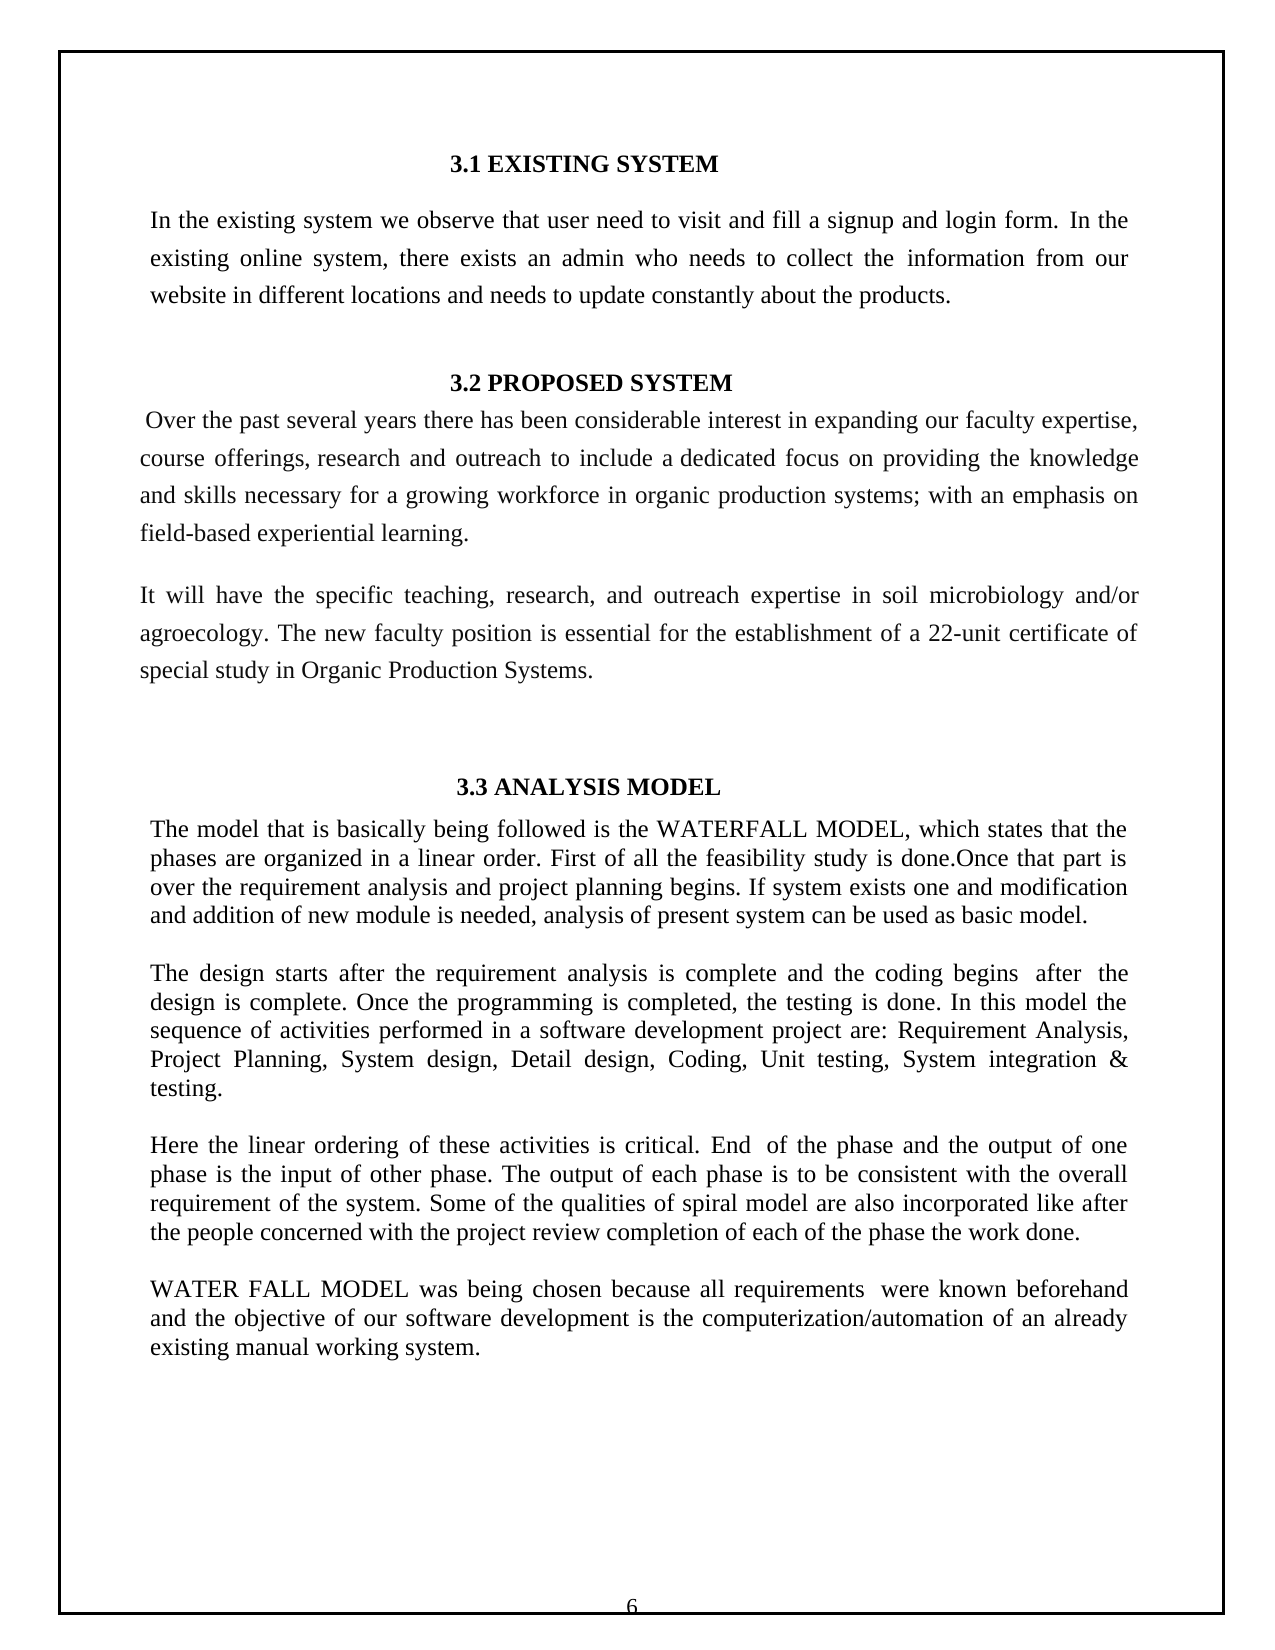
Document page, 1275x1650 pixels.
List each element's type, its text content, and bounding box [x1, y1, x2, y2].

subtitle EXISTING SYSTEM [450, 149, 1139, 178]
text Over the past several years there has been considerable interest in expanding our faculty expertise, course offerings, research and outreach to include a dedicated focus on providing the knowledge and skills necessary for a growing workforce in organic production systems; with an emphasis on field-based experiential learning. [139, 397, 1139, 547]
subtitle PROPOSED SYSTEM [450, 368, 1139, 397]
text The design starts after the requirement analysis is complete and the coding begins after the design is complete. Once the programming is completed, the testing is done. In this model the sequence of activities performed in a software development project are: Requirement Analysis, Project Planning, System design, Detail design, Coding, Unit testing, System integration & testing. [150, 958, 1129, 1102]
text Here the linear ordering of these activities is critical. End of the phase and the output of one phase is the input of other phase. The output of each phase is to be consistent with the overall requirement of the system. Some of the qualities of spiral model are also incorporated like after the people concerned with the project review completion of each of the phase the work done. [150, 1130, 1129, 1245]
text The model that is basically being followed is the WATERFALL MODEL, which states that the phases are organized in a linear order. First of all the feasibility study is done.Once that part is over the requirement analysis and project planning begins. If system exists one and modification and addition of new module is needed, analysis of present system can be used as basic model. [150, 814, 1129, 929]
text WATER FALL MODEL was being chosen because all requirements were known beforehand and the objective of our software development is the computerization/automation of an already existing manual working system. [150, 1274, 1128, 1360]
text It will have the specific teaching, research, and outreach expertise in soil microbiology and/or agroecology. The new faculty position is essential for the establishment of a 22-unit certificate of special study in Organic Production Systems. [139, 572, 1139, 684]
subtitle ANALYSIS MODEL [456, 772, 1139, 800]
text In the existing system we observe that user need to visit and fill a signup and login form. In the existing online system, there exists an admin who needs to collect the information from our website in different locations and needs to update constantly about the products. [150, 206, 1128, 309]
